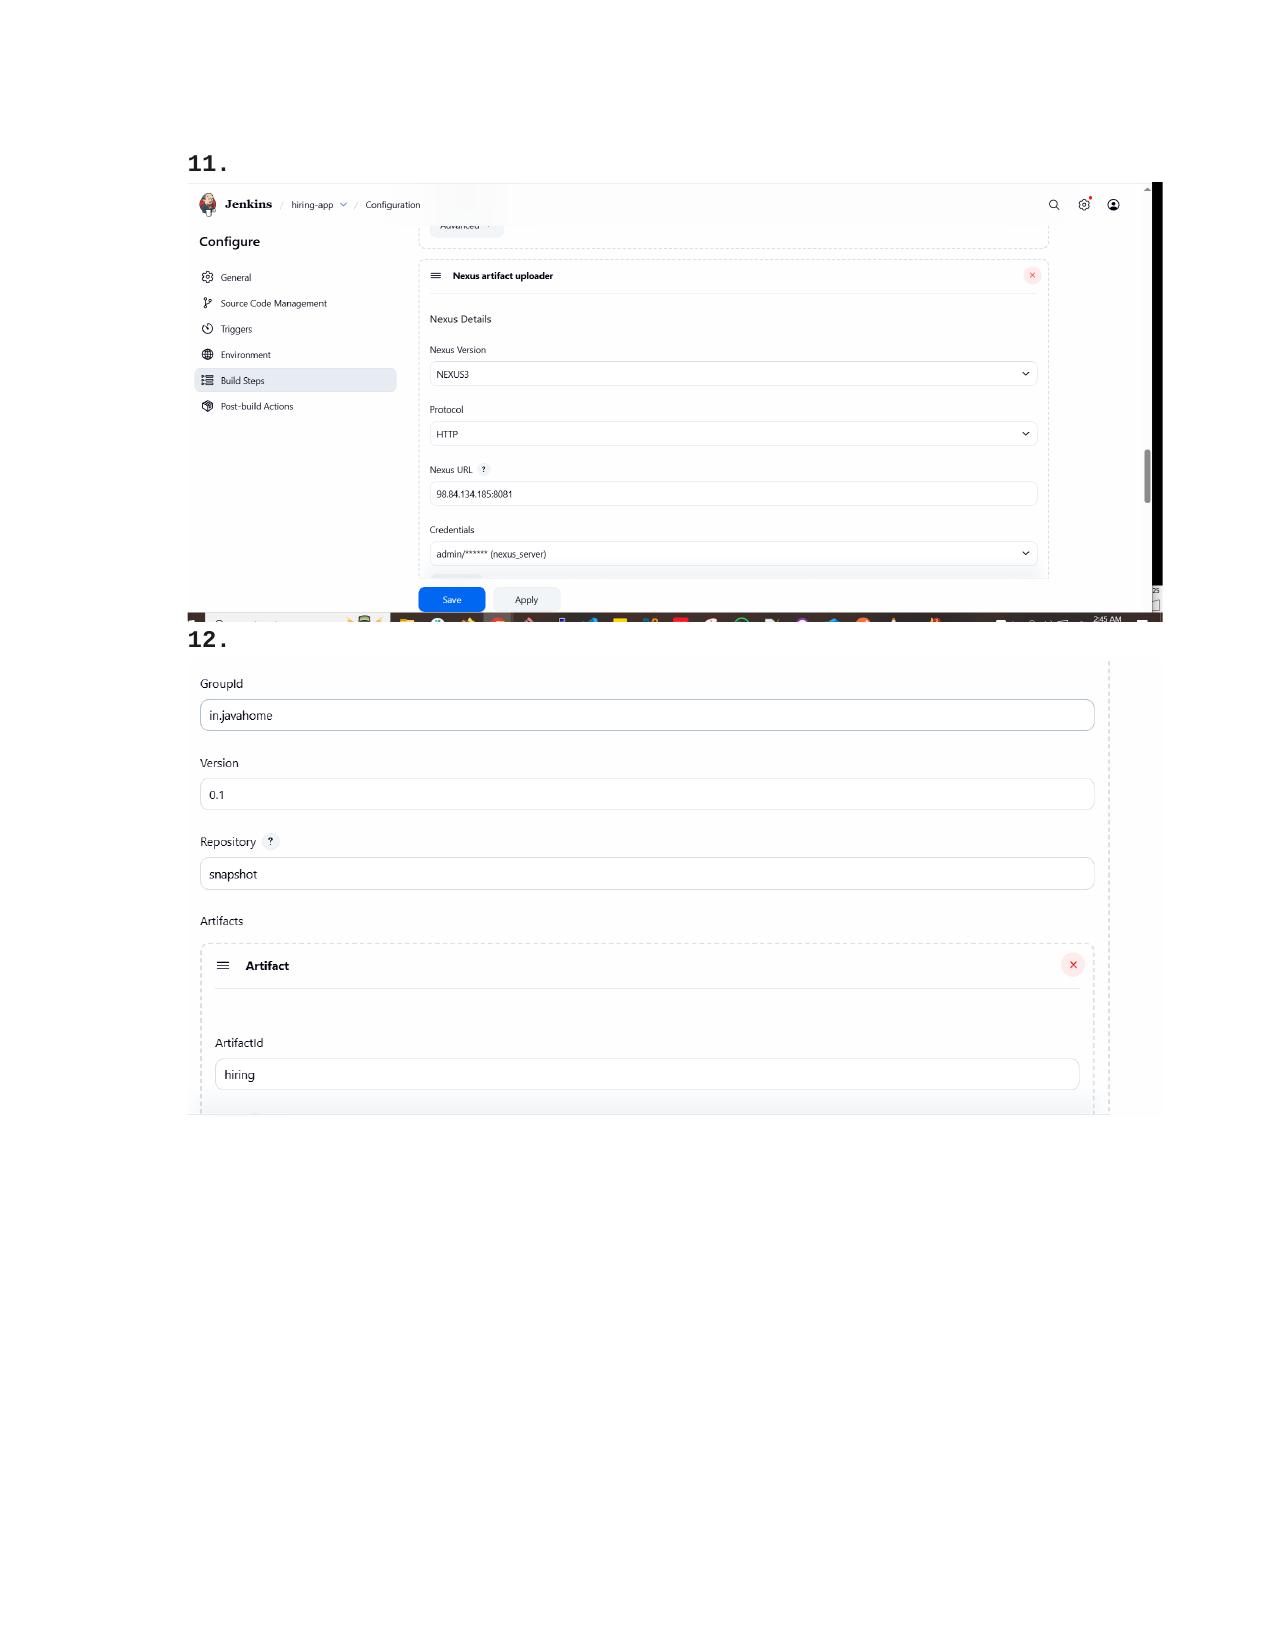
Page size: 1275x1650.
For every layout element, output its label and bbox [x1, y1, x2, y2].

picture [187, 182, 1163, 622]
picture [187, 658, 1163, 1117]
